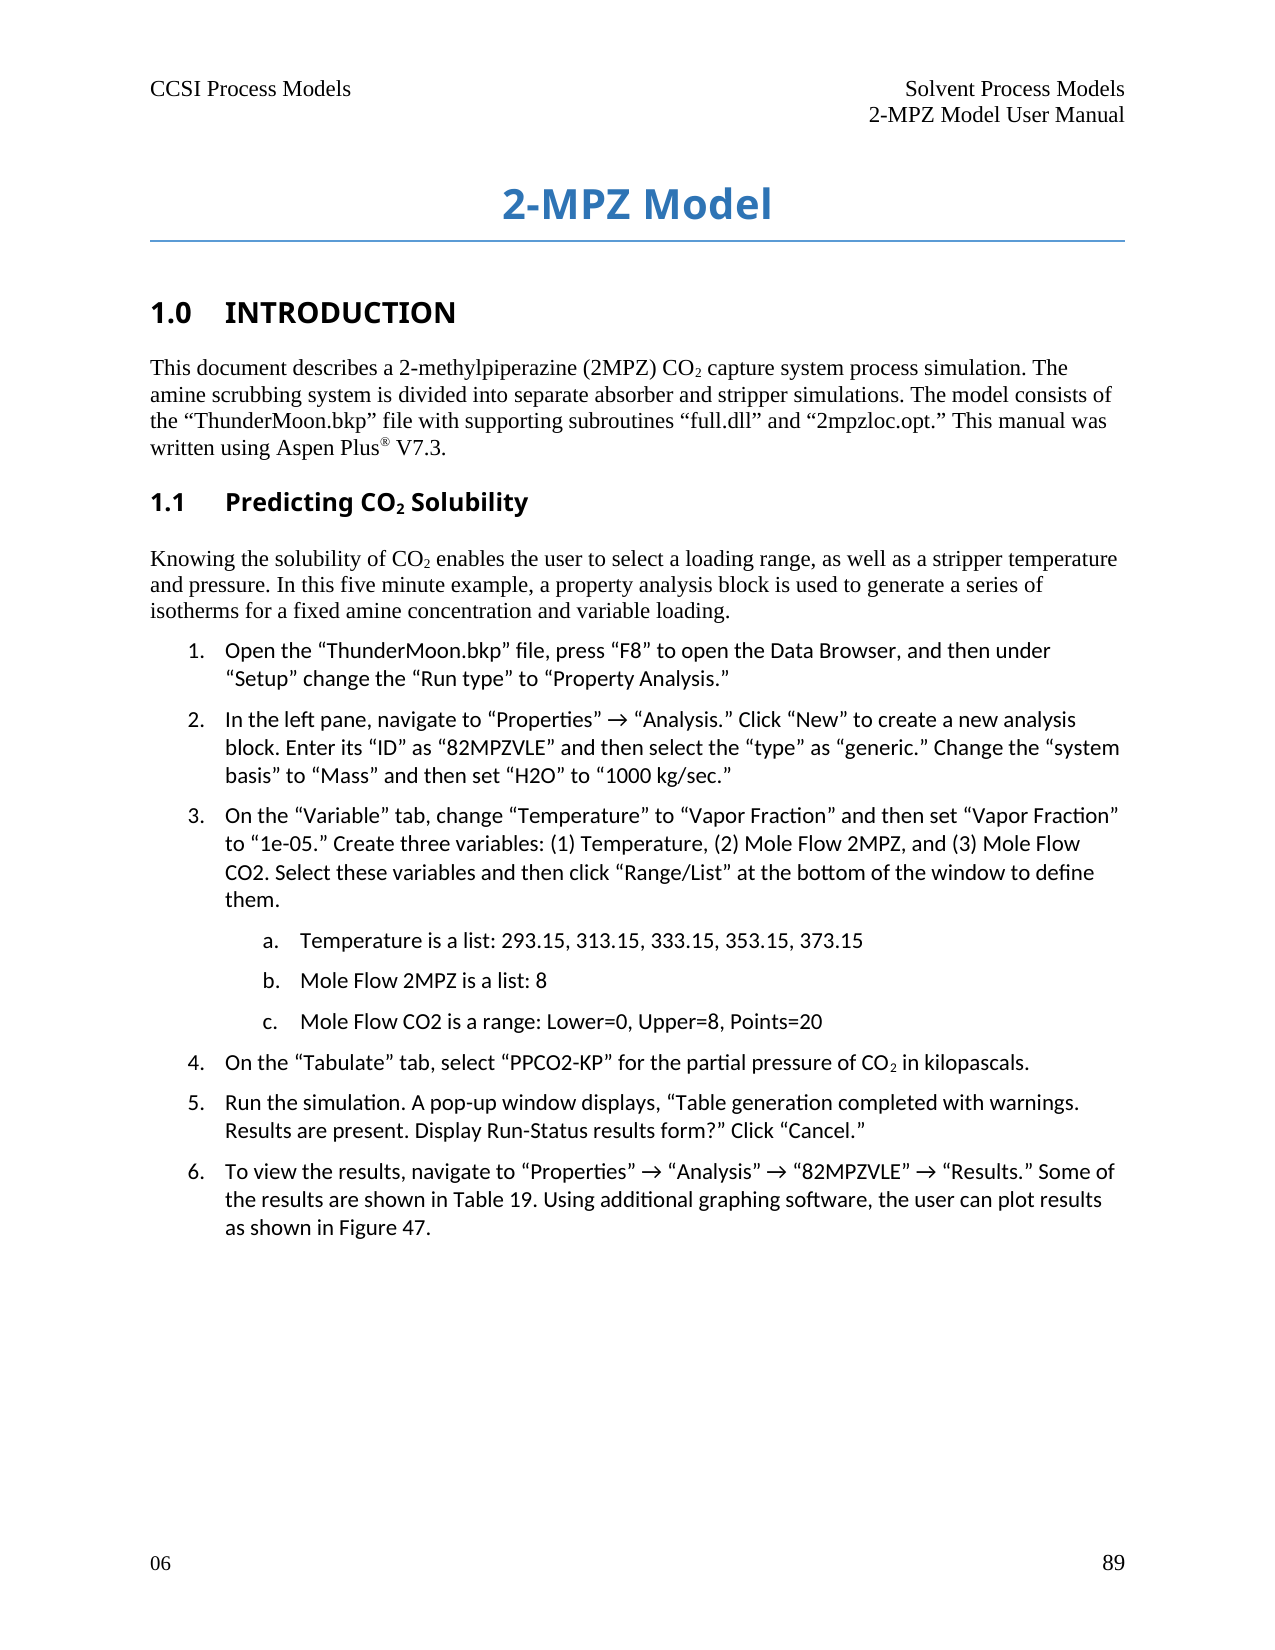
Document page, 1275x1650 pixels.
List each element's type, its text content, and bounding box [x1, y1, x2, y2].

list On the “Variable” tab, change “Temperature” to “Vapor Fraction” and then set “Vapor Fraction” to “1e-05.” Create three variables: (1) Temperature, (2) Mole Flow 2MPZ, and (3) Mole Flow CO2. Select these variables and then click “Range/List” at the bottom of the window to define them. [187, 802, 1125, 914]
list Open the “ThunderMoon.bkp” file, press “F8” to open the Data Browser, and then under “Setup” change the “Run type” to “Property Analysis.” [187, 636, 1125, 692]
list Mole Flow 2MPZ is a list: 8 [262, 967, 1125, 995]
list Mole Flow CO2 is a range: Lower=0, Upper=8, Points=20 [262, 1007, 1125, 1035]
subtitle Introduction [150, 292, 1125, 332]
title 2-MPZ Model [150, 175, 1125, 240]
list On the “Tabulate” tab, select “PPCO2-KP” for the partial pressure of CO2 in kilopascals. [187, 1048, 1125, 1076]
text Knowing the solubility of CO2 enables the user to select a loading range, as well as a stripper temperature and pressure. In this five minute example, a property analysis block is used to generate a series of isotherms for a fixed amine concentration and variable loading. [150, 545, 1125, 624]
subtitle Predicting CO2 Solubility [150, 485, 1125, 519]
list To view the results, navigate to “Properties” → “Analysis” → “82MPZVLE” → “Results.” Some of the results are shown in Table 19. Using additional graphing software, the user can plot results as shown in Figure 47. [187, 1157, 1125, 1241]
text This document describes a 2-methylpiperazine (2MPZ) CO2 capture system process simulation. The amine scrubbing system is divided into separate absorber and stripper simulations. The model consists of the “ThunderMoon.bkp” file with supporting subroutines “full.dll” and “2mpzloc.opt.” This manual was written using Aspen Plus® V7.3. [150, 354, 1125, 460]
list Run the simulation. A pop-up window displays, “Table generation completed with warnings. Results are present. Display Run-Status results form?” Click “Cancel.” [187, 1088, 1125, 1144]
list In the left pane, navigate to “Properties” → “Analysis.” Click “New” to create a new analysis block. Enter its “ID” as “82MPZVLE” and then select the “type” as “generic.” Change the “system basis” to “Mass” and then set “H2O” to “1000 kg/sec.” [187, 705, 1125, 789]
list Temperature is a list: 293.15, 313.15, 333.15, 353.15, 373.15 [262, 926, 1125, 954]
